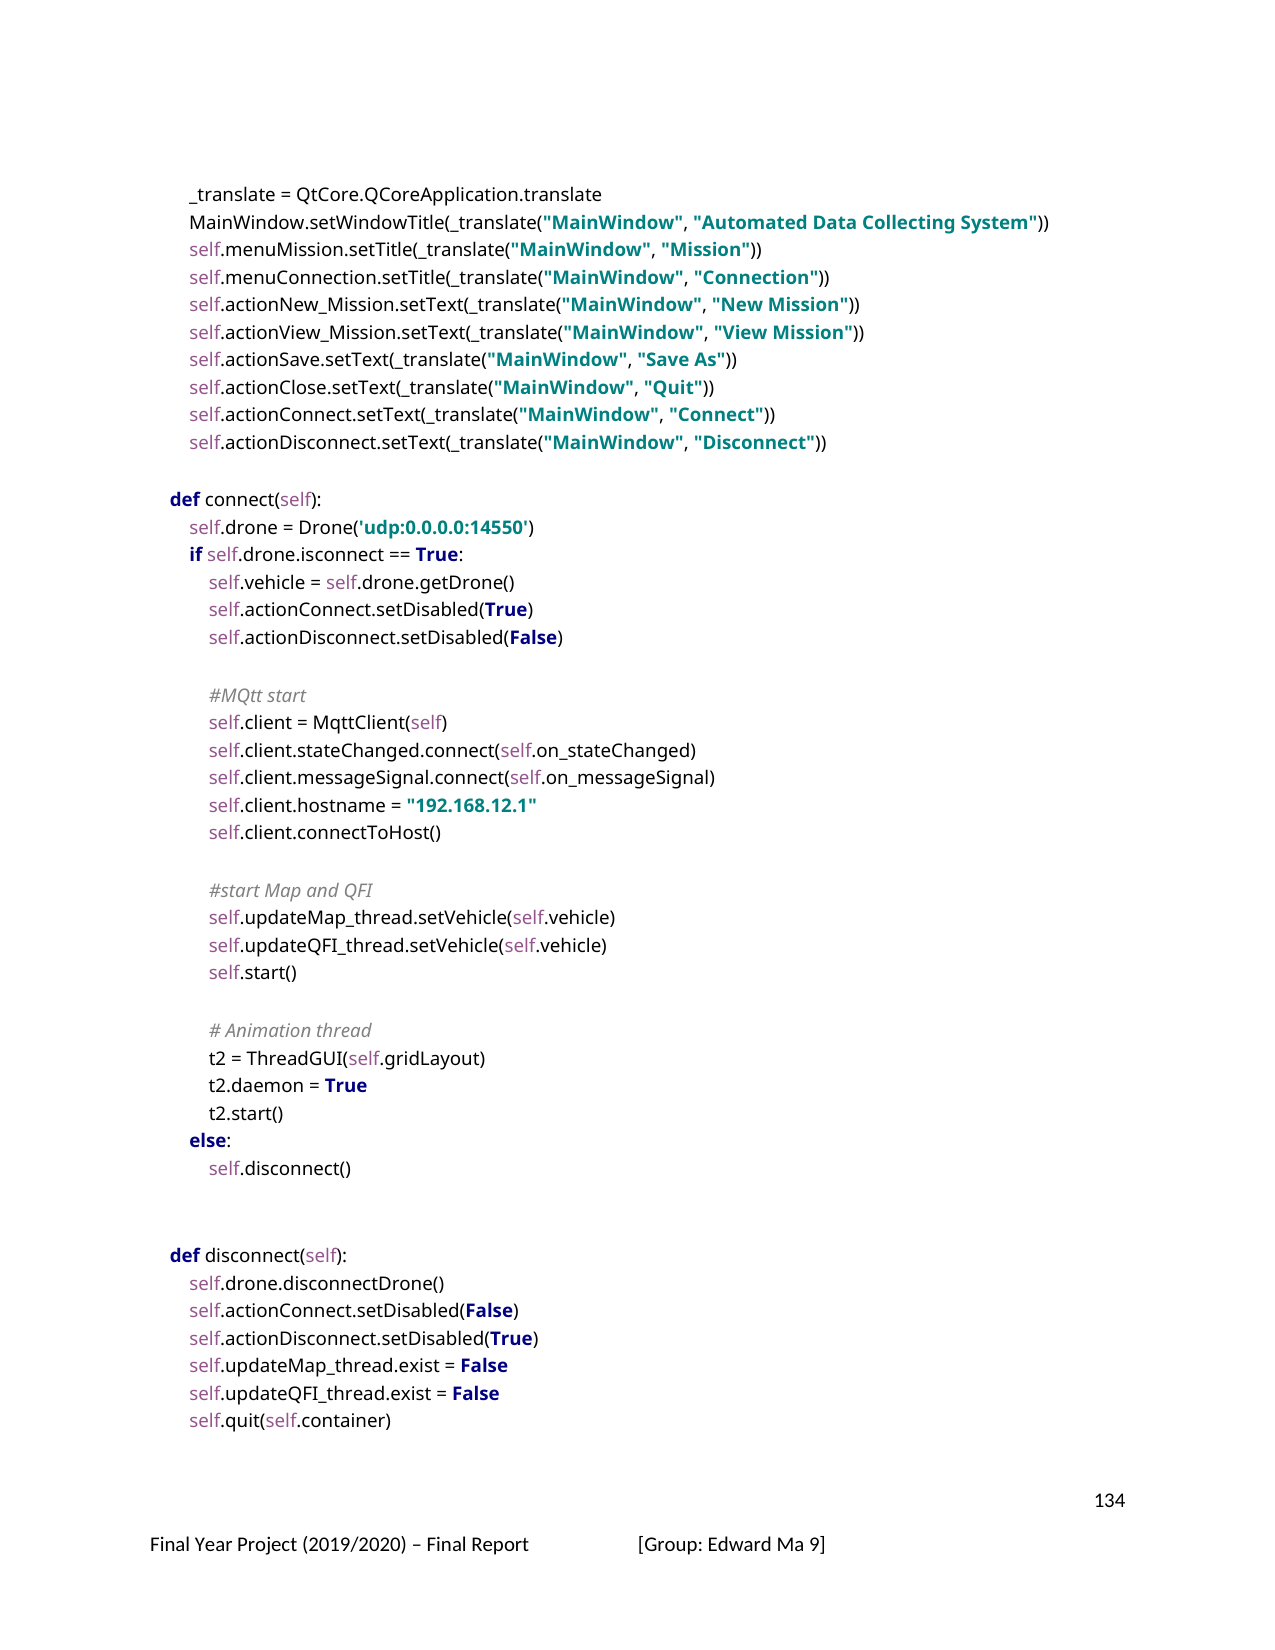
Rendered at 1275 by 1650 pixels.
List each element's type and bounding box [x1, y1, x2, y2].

text [150, 181, 1125, 1463]
